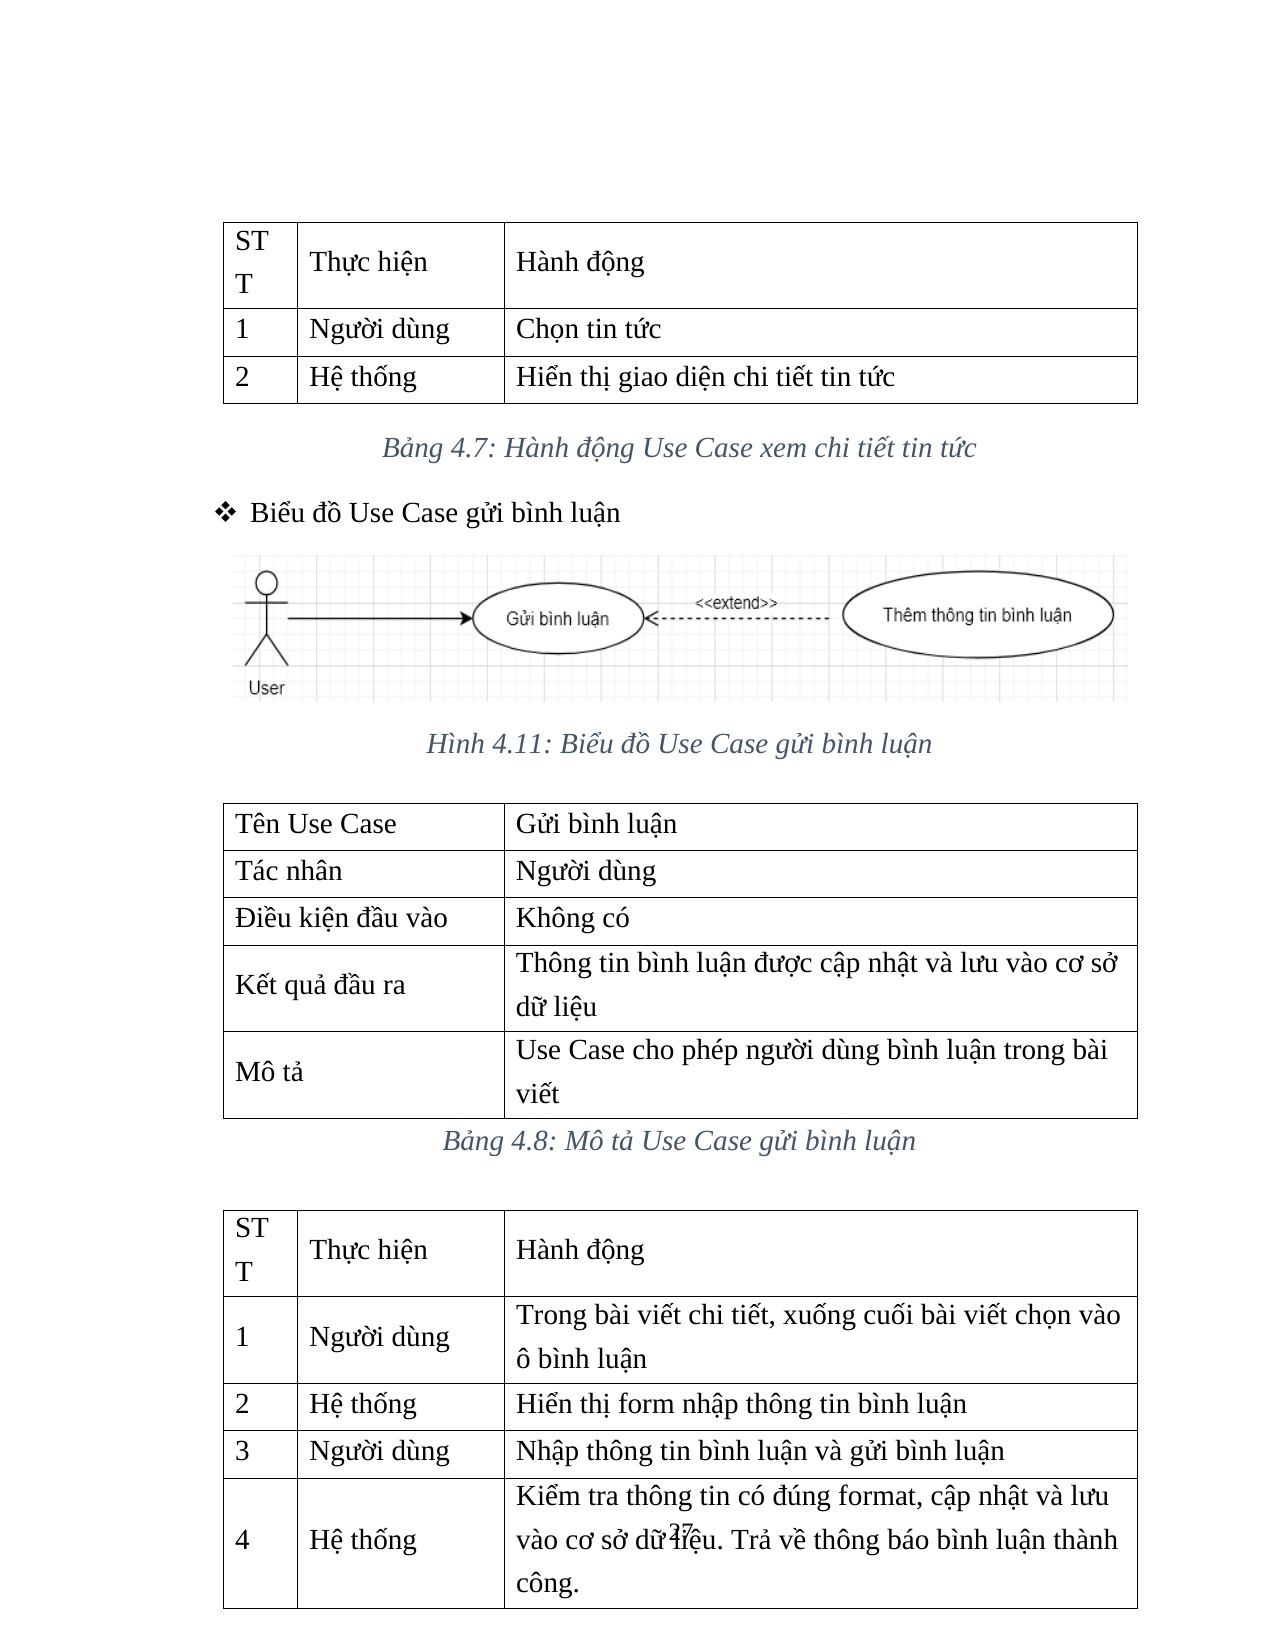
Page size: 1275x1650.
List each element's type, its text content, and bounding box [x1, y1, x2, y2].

text Hình 4.11: Biểu đồ Use Case gửi bình luận [175, 727, 1186, 760]
table_cell Tác nhân [224, 851, 504, 897]
picture [233, 555, 1129, 702]
table_cell Hệ thống [298, 1479, 504, 1608]
table_header Hành động [505, 223, 1137, 308]
table_cell 3 [224, 1431, 297, 1477]
text Bảng 4.7: Hành động Use Case xem chi tiết tin tức [175, 208, 1186, 464]
table_cell Người dùng [298, 1297, 504, 1383]
table_header Gửi bình luận [505, 804, 1137, 850]
table_cell Chọn tin tức [505, 309, 1137, 356]
table_cell Nhập thông tin bình luận và gửi bình luận [505, 1431, 1137, 1477]
table_cell Hệ thống [298, 1384, 504, 1430]
table_cell Trong bài viết chi tiết, xuống cuối bài viết chọn vào ô bình luận [505, 1297, 1137, 1383]
table_header STT [224, 223, 297, 308]
table_cell Người dùng [298, 1431, 504, 1477]
table_cell 2 [224, 357, 297, 403]
table_cell Hệ thống [298, 357, 504, 403]
table_header Hành động [505, 1211, 1137, 1296]
list Biểu đồ Use Case gửi bình luận [212, 495, 1186, 528]
table_cell Người dùng [505, 851, 1137, 897]
table_cell Điều kiện đầu vào [224, 898, 504, 944]
text Bảng 4.8: Mô tả Use Case gửi bình luận [175, 791, 1186, 1156]
table_header Tên Use Case [224, 804, 504, 850]
table_cell Thông tin bình luận được cập nhật và lưu vào cơ sở dữ liệu [505, 946, 1137, 1031]
table_cell Use Case cho phép người dùng bình luận trong bài viết [505, 1032, 1137, 1118]
table_header Thực hiện [298, 1211, 504, 1296]
table_cell 4 [224, 1479, 297, 1608]
table_cell Hiển thị giao diện chi tiết tin tức [505, 357, 1137, 403]
table_cell Mô tả [224, 1032, 504, 1118]
table_header STT [224, 1211, 297, 1296]
table_cell Hiển thị form nhập thông tin bình luận [505, 1384, 1137, 1430]
table_cell Không có [505, 898, 1137, 944]
table_cell 1 [224, 1297, 297, 1383]
table_cell Kiểm tra thông tin có đúng format, cập nhật và lưu vào cơ sở dữ liệu. Trả về thông báo bình luận thành công. [505, 1479, 1137, 1608]
table_cell 1 [224, 309, 297, 356]
table_header Thực hiện [298, 223, 504, 308]
table_cell 2 [224, 1384, 297, 1430]
table_cell Kết quả đầu ra [224, 946, 504, 1031]
table_cell Người dùng [298, 309, 504, 356]
